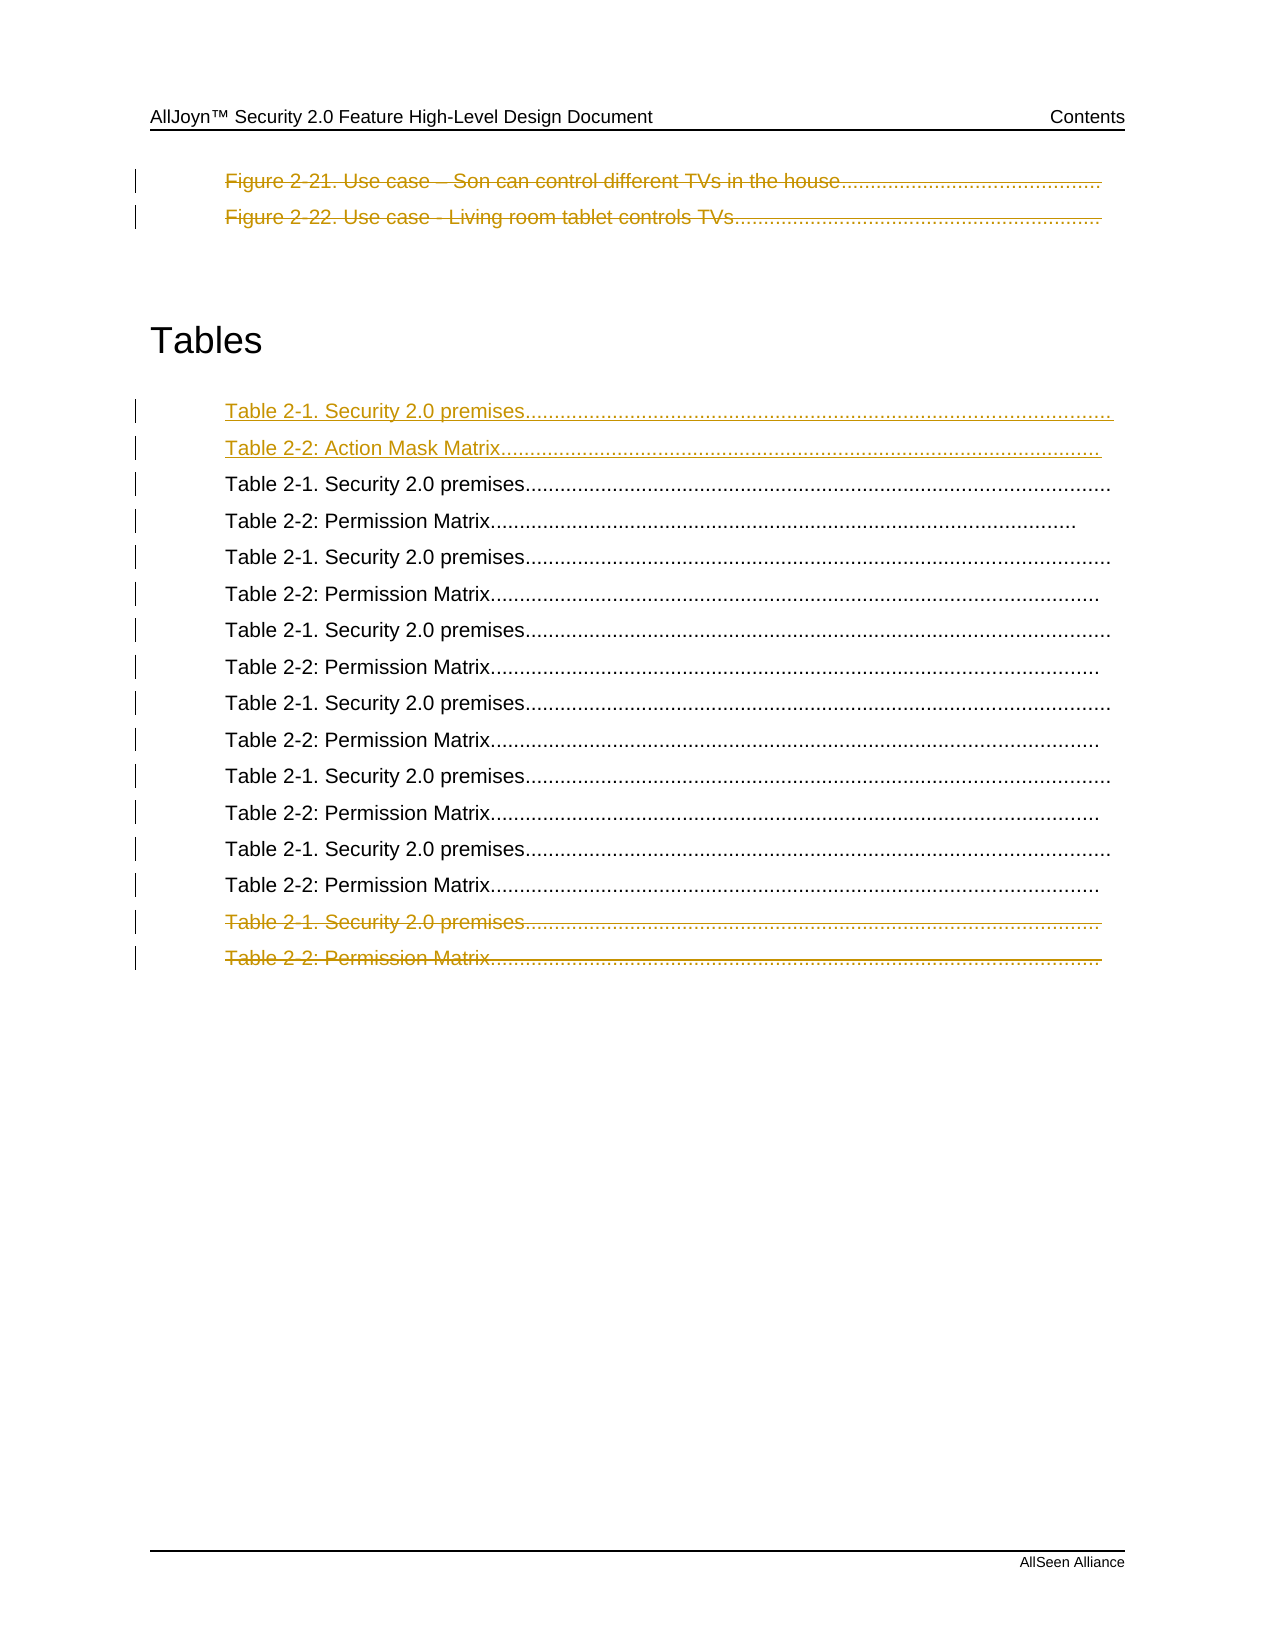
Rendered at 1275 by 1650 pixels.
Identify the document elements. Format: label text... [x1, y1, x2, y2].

text Tables [150, 319, 1125, 362]
